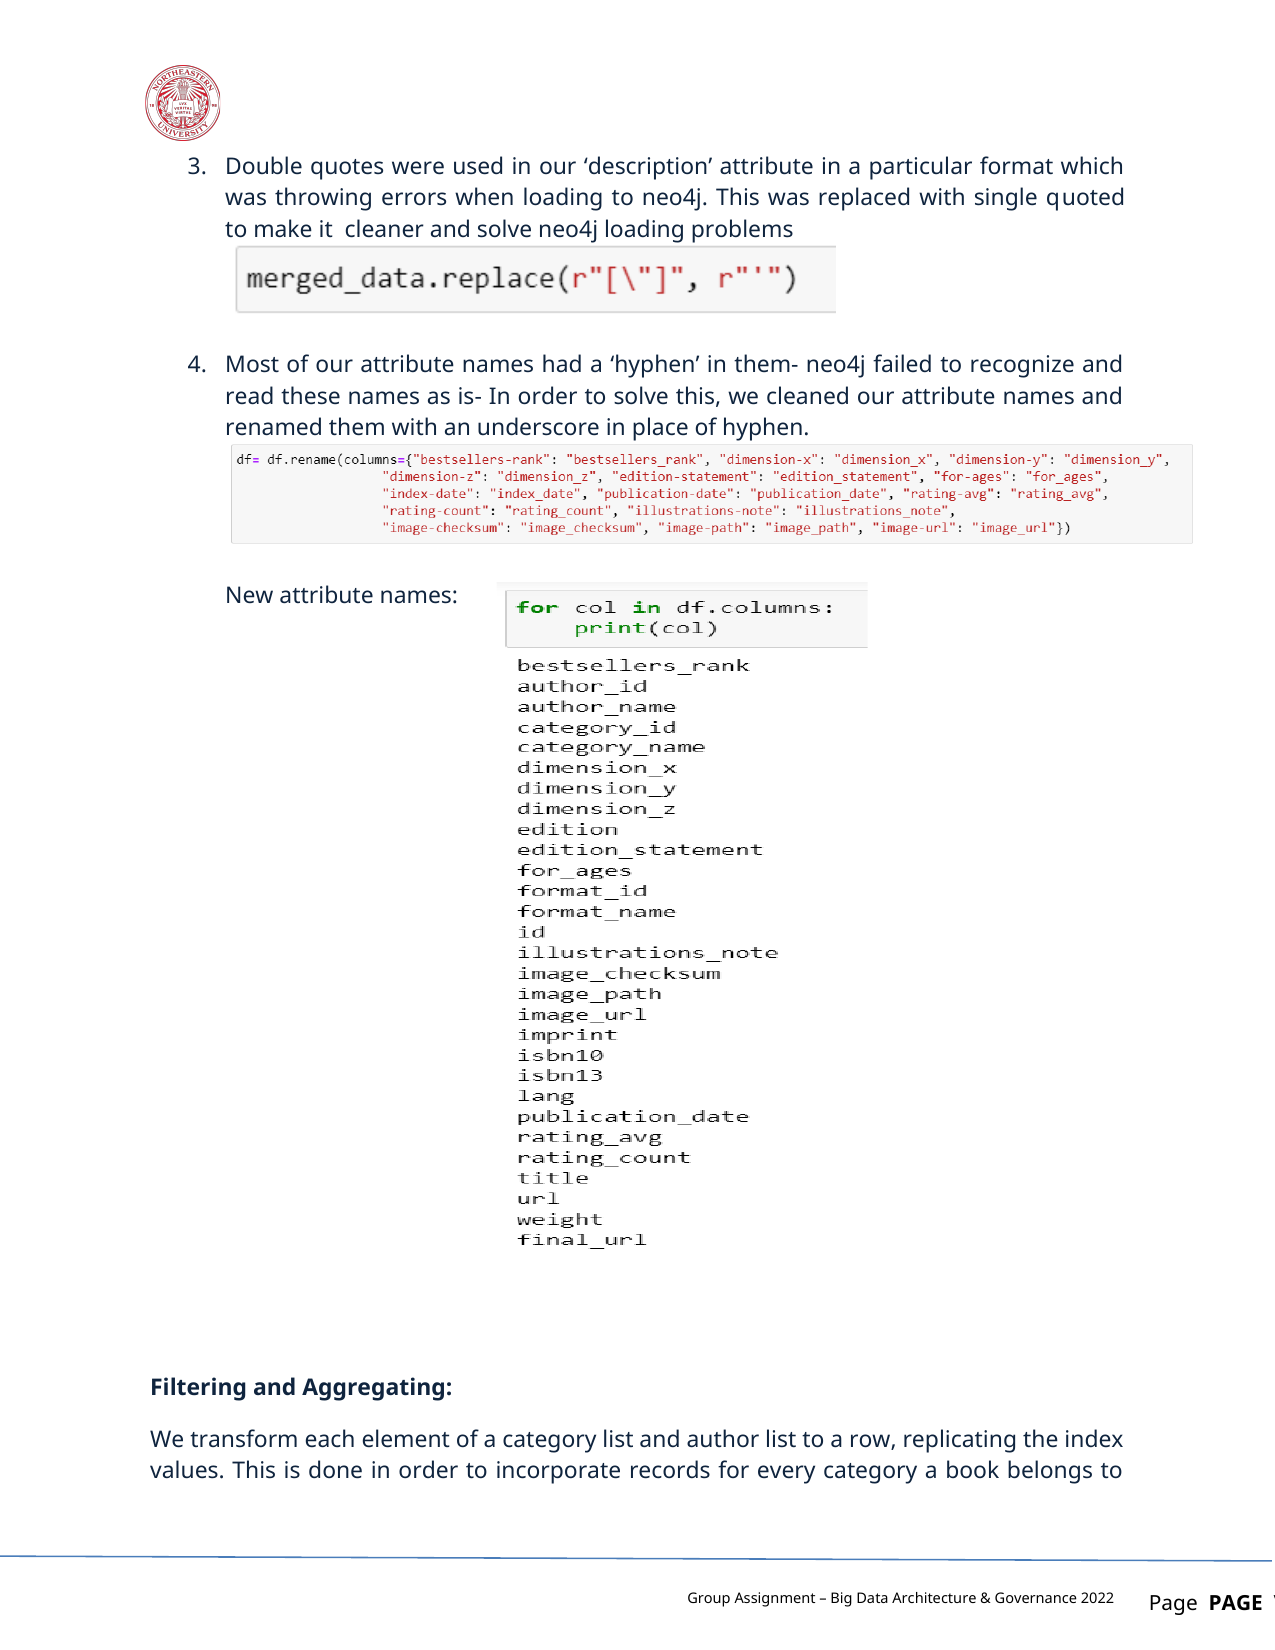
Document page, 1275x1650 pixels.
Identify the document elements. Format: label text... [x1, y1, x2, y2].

text New attribute names: [225, 579, 1125, 611]
list Double quotes were used in our ‘description’ attribute in a particular format which was throwing errors when loading to neo4j. This was replaced with single quoted to make it cleaner and solve neo4j loading problems [187, 150, 1125, 244]
text Filtering and Aggregating: [150, 1371, 1125, 1402]
picture [145, 65, 221, 141]
picture [496, 582, 868, 1260]
picture [225, 243, 836, 318]
list Most of our attribute names had a ‘hyphen’ in them- neo4j failed to recognize and read these names as is- In order to solve this, we cleaned our attribute names and renamed them with an underscore in place of hyphen. [187, 348, 1125, 442]
picture [225, 442, 1200, 549]
